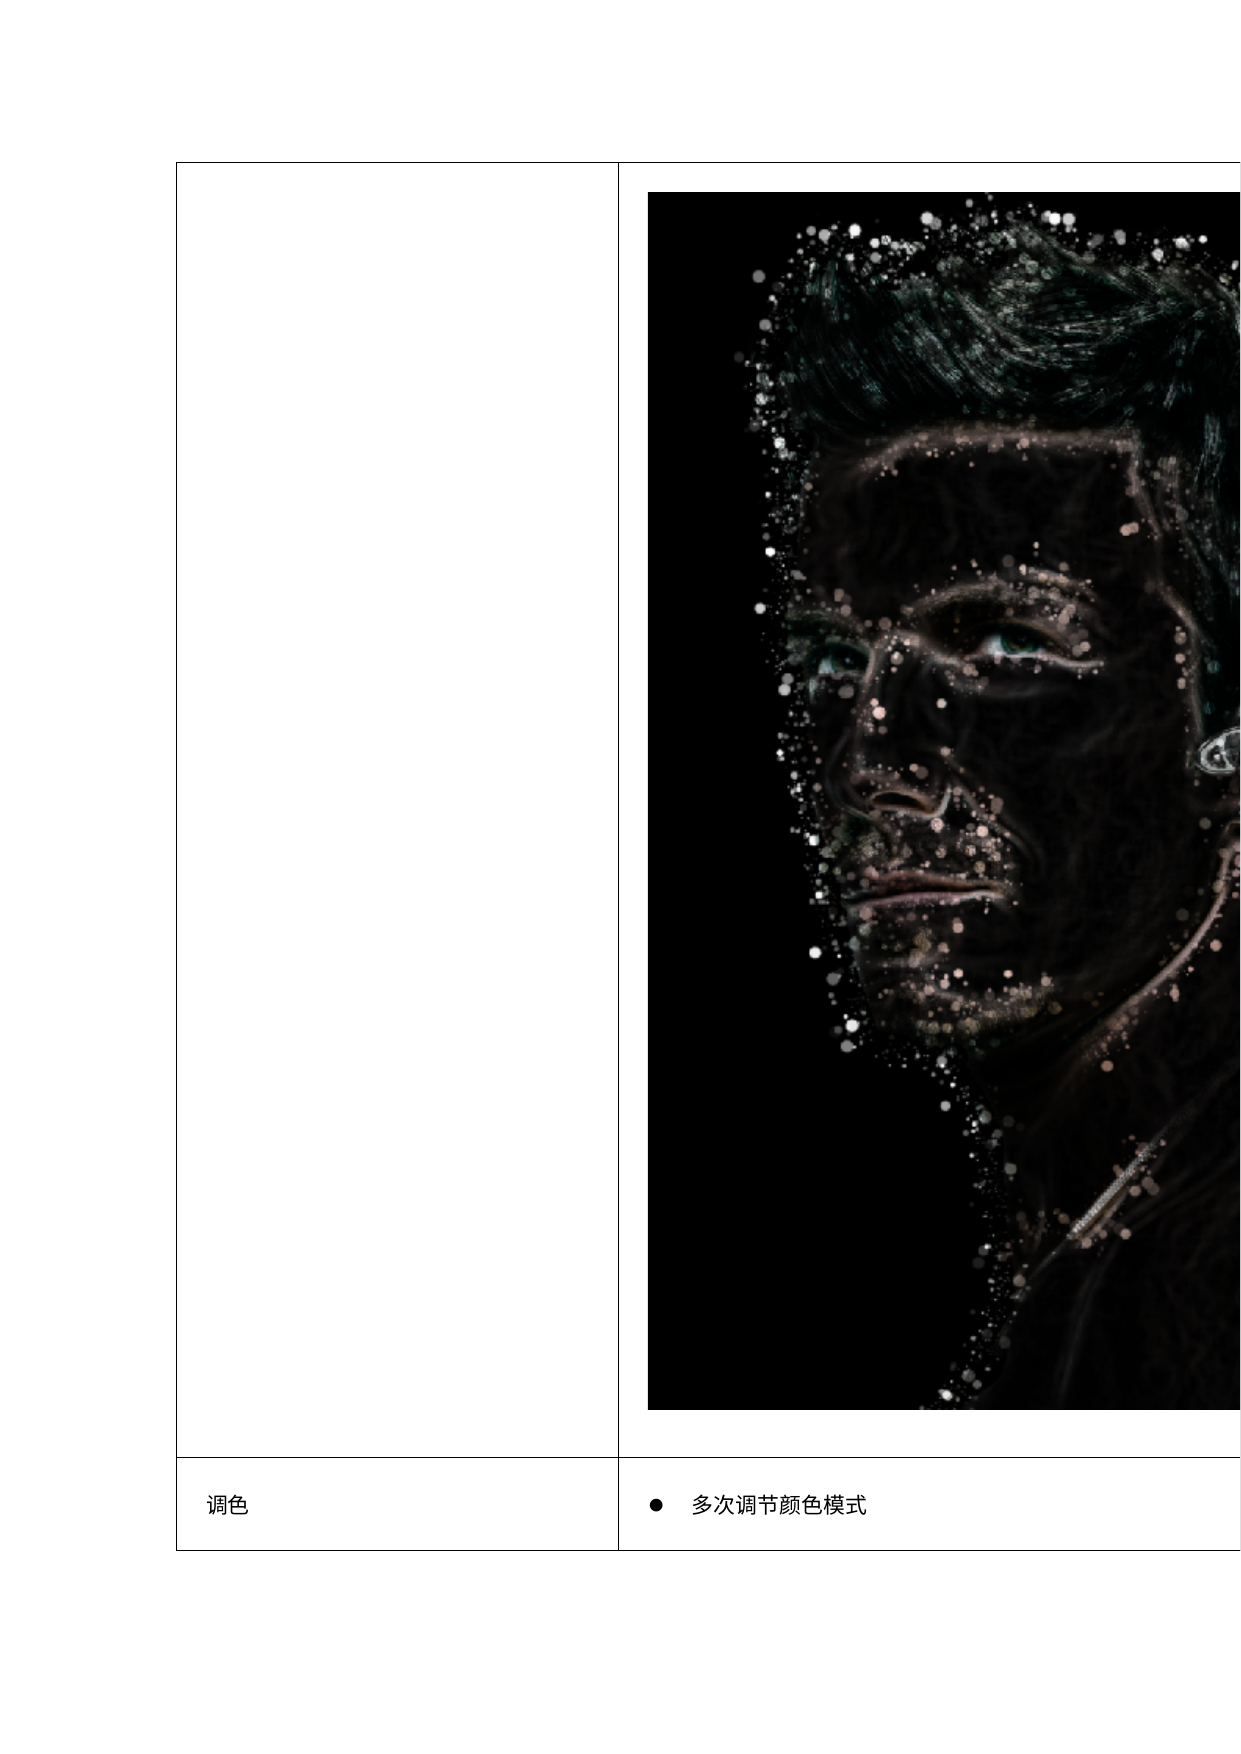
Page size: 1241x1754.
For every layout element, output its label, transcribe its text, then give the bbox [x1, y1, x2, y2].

table_cell 多次调节颜色模式 [619, 1458, 1240, 1550]
table_cell 调色 [177, 1458, 618, 1550]
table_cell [619, 163, 1240, 1457]
picture [647, 192, 1241, 1410]
